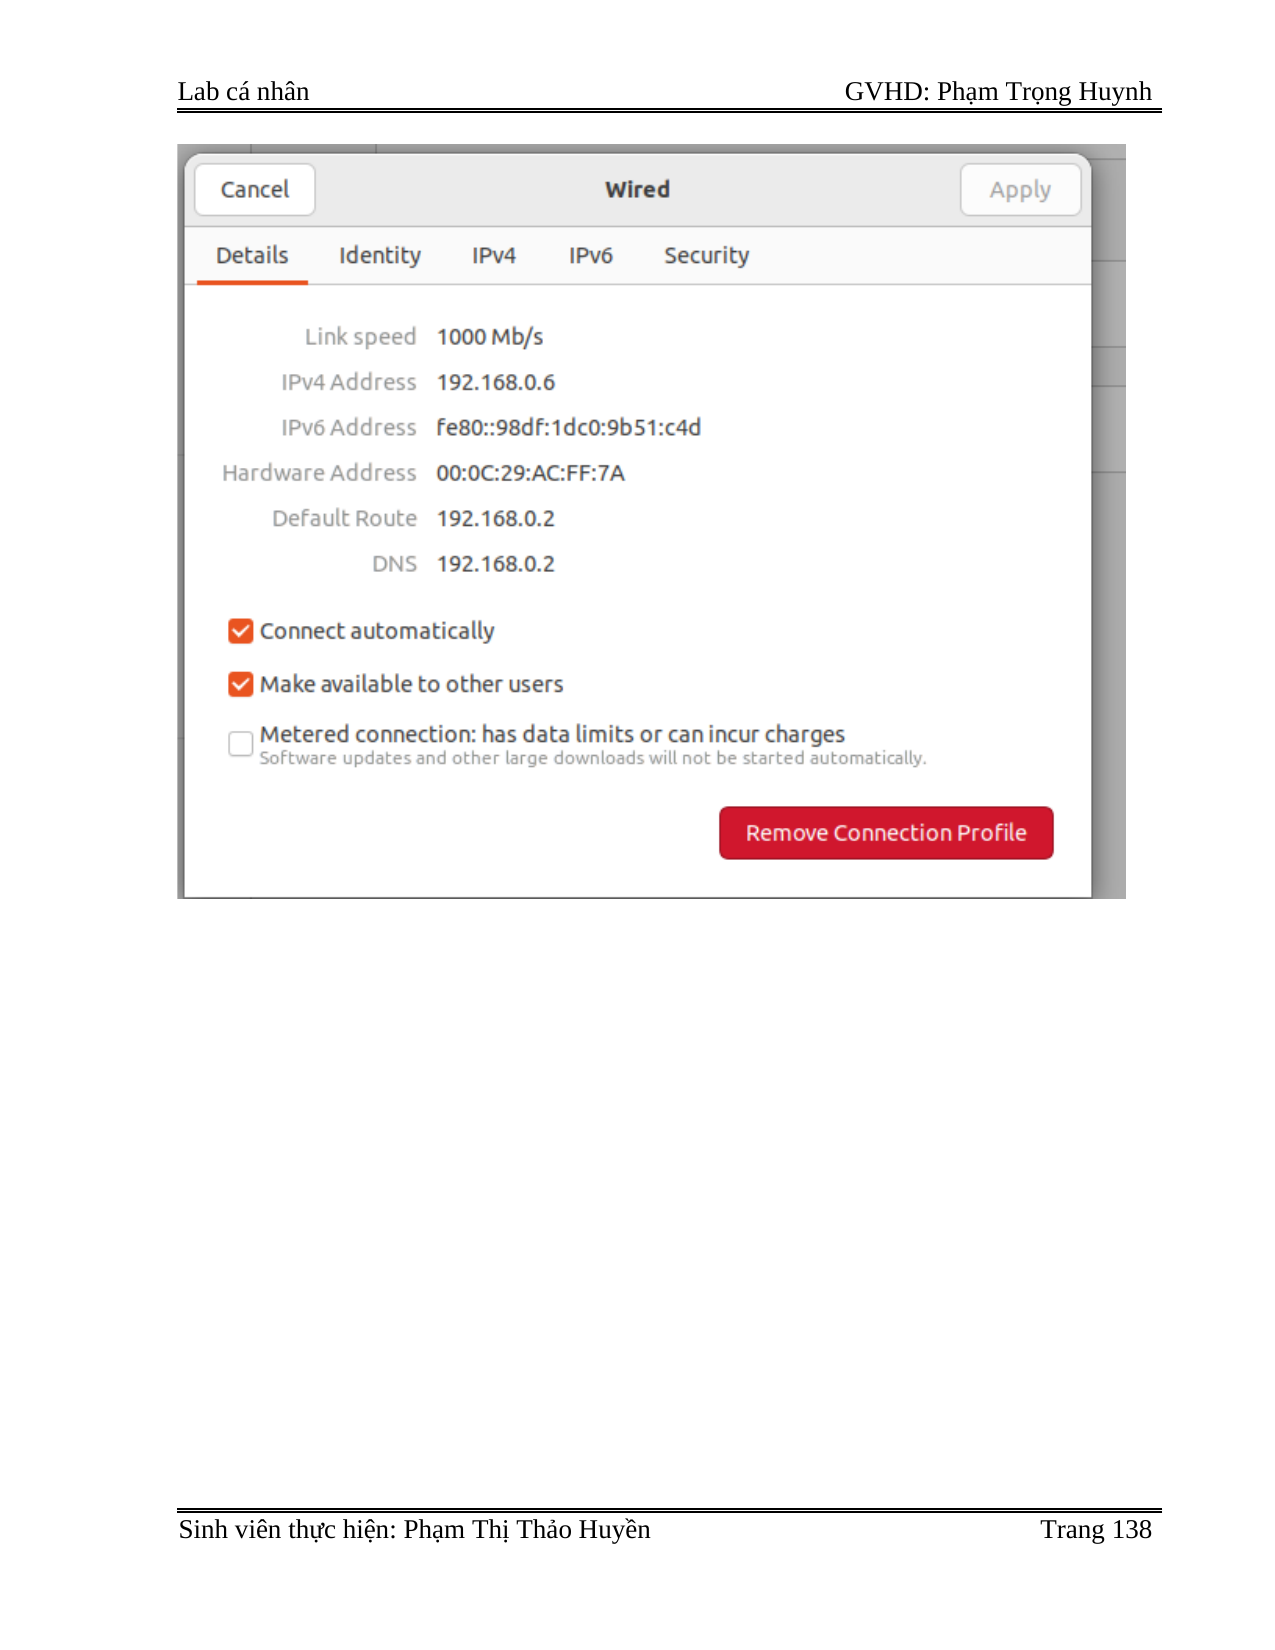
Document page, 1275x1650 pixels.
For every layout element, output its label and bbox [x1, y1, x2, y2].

picture [177, 144, 1126, 899]
